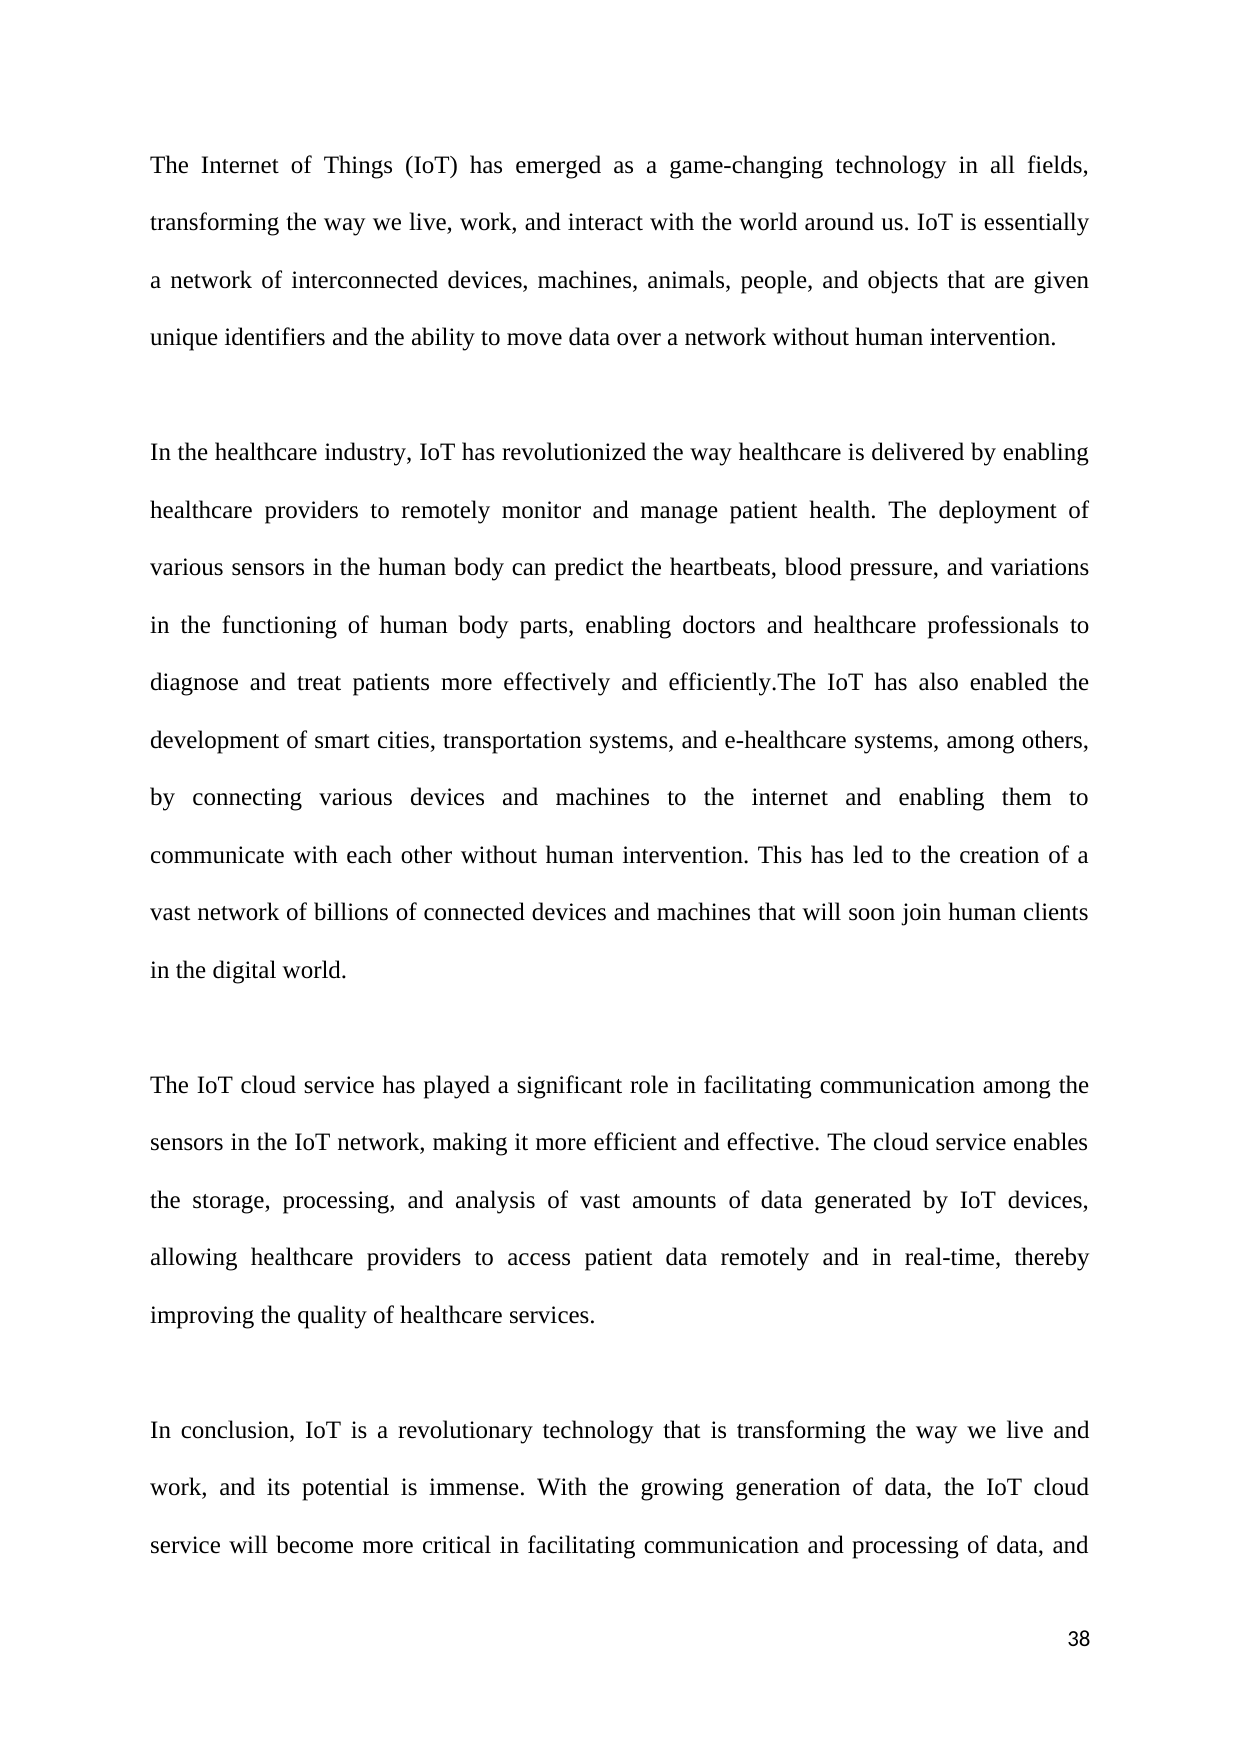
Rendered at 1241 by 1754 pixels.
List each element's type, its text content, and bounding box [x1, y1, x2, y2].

text In the healthcare industry, IoT has revolutionized the way healthcare is delivered by enabling healthcare providers to remotely monitor and manage patient health. The deployment of various sensors in the human body can predict the heartbeats, blood pressure, and variations in the functioning of human body parts, enabling doctors and healthcare professionals to diagnose and treat patients more effectively and efficiently.The IoT has also enabled the development of smart cities, transportation systems, and e-healthcare systems, among others, by connecting various devices and machines to the internet and enabling them to communicate with each other without human intervention. This has led to the creation of a vast network of billions of connected devices and machines that will soon join human clients in the digital world. [150, 437, 1090, 984]
text The IoT cloud service has played a significant role in facilitating communication among the sensors in the IoT network, making it more efficient and effective. The cloud service enables the storage, processing, and analysis of vast amounts of data generated by IoT devices, allowing healthcare providers to access patient data remotely and in real-time, thereby improving the quality of healthcare services. [150, 1070, 1090, 1329]
text The Internet of Things (IoT) has emerged as a game-changing technology in all fields, transforming the way we live, work, and interact with the world around us. IoT is essentially a network of interconnected devices, machines, animals, people, and objects that are given unique identifiers and the ability to move data over a network without human intervention. [150, 150, 1090, 351]
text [150, 1415, 1090, 1559]
